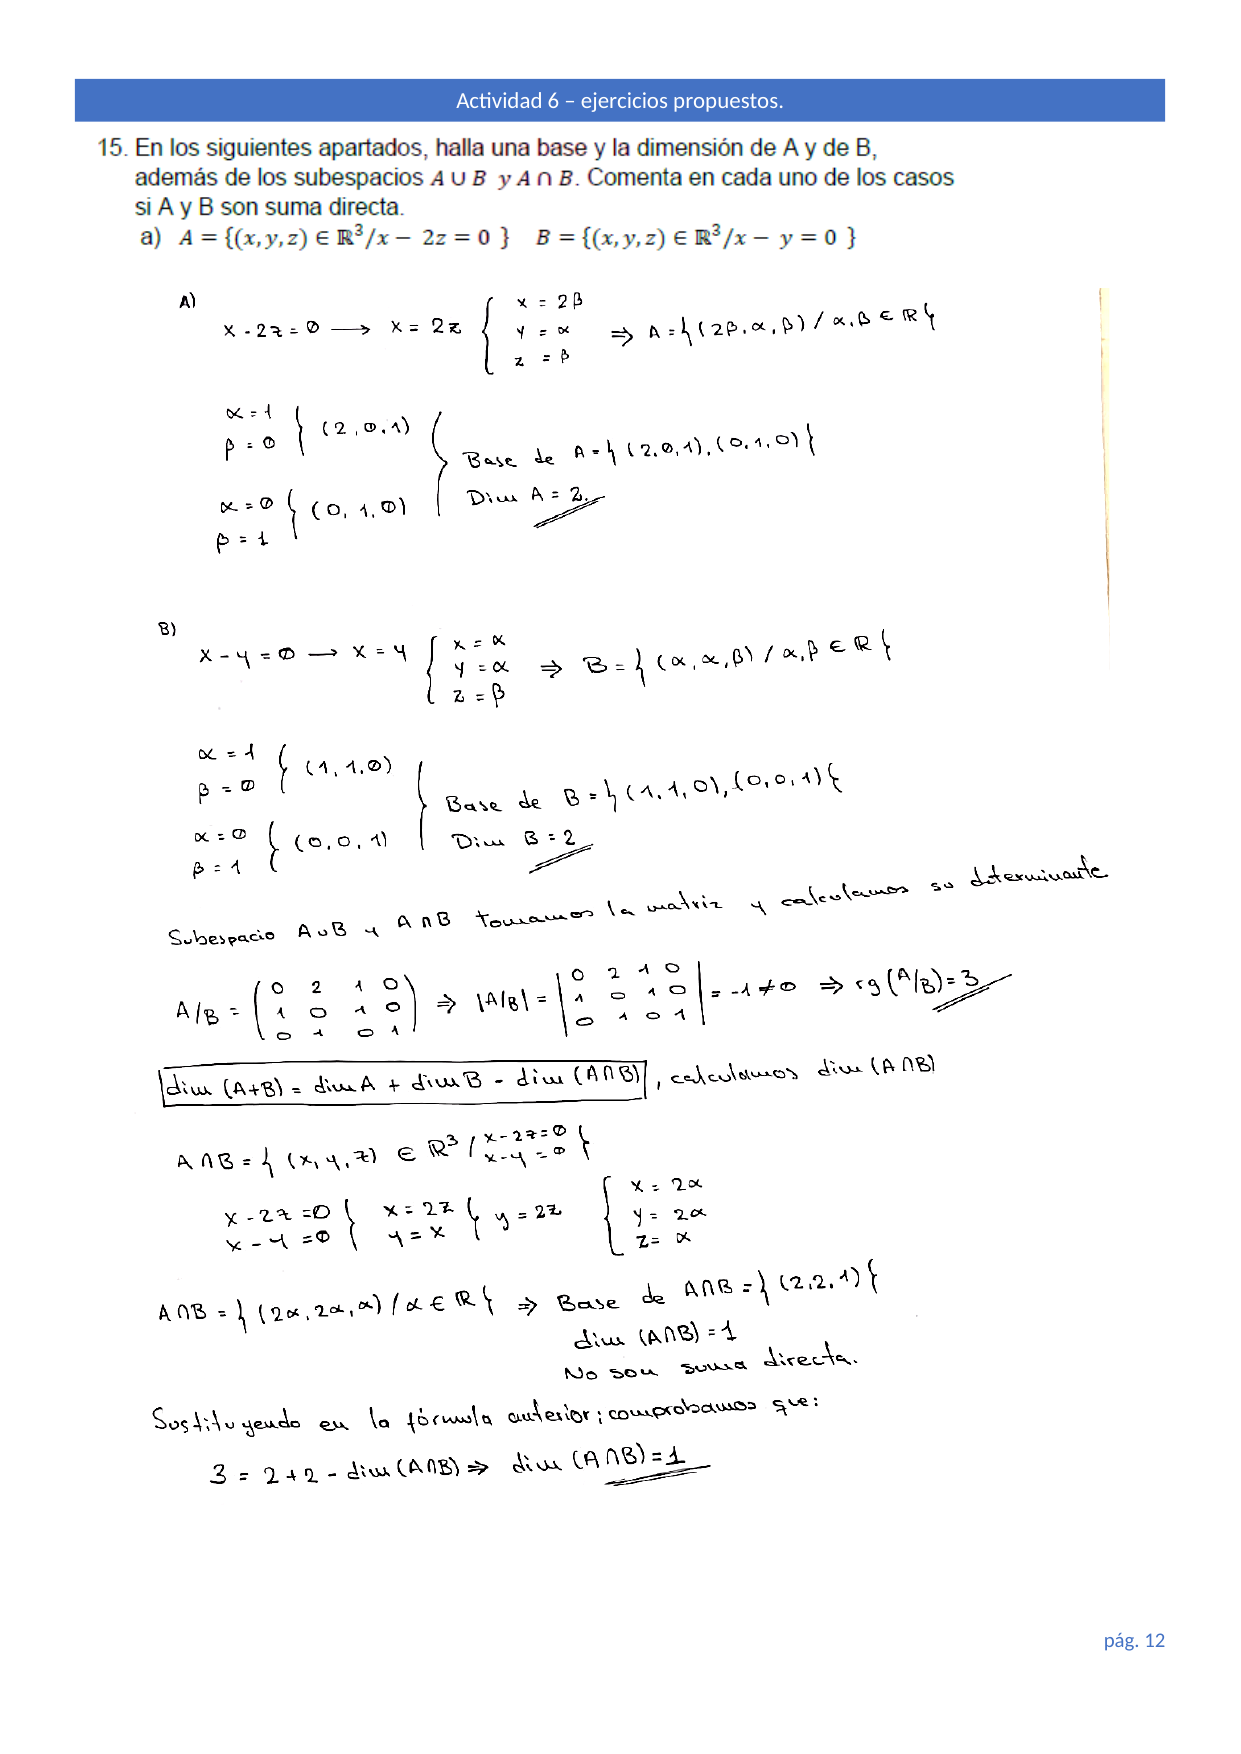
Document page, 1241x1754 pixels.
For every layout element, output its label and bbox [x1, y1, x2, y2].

picture [75, 125, 961, 270]
picture [130, 288, 1110, 1507]
